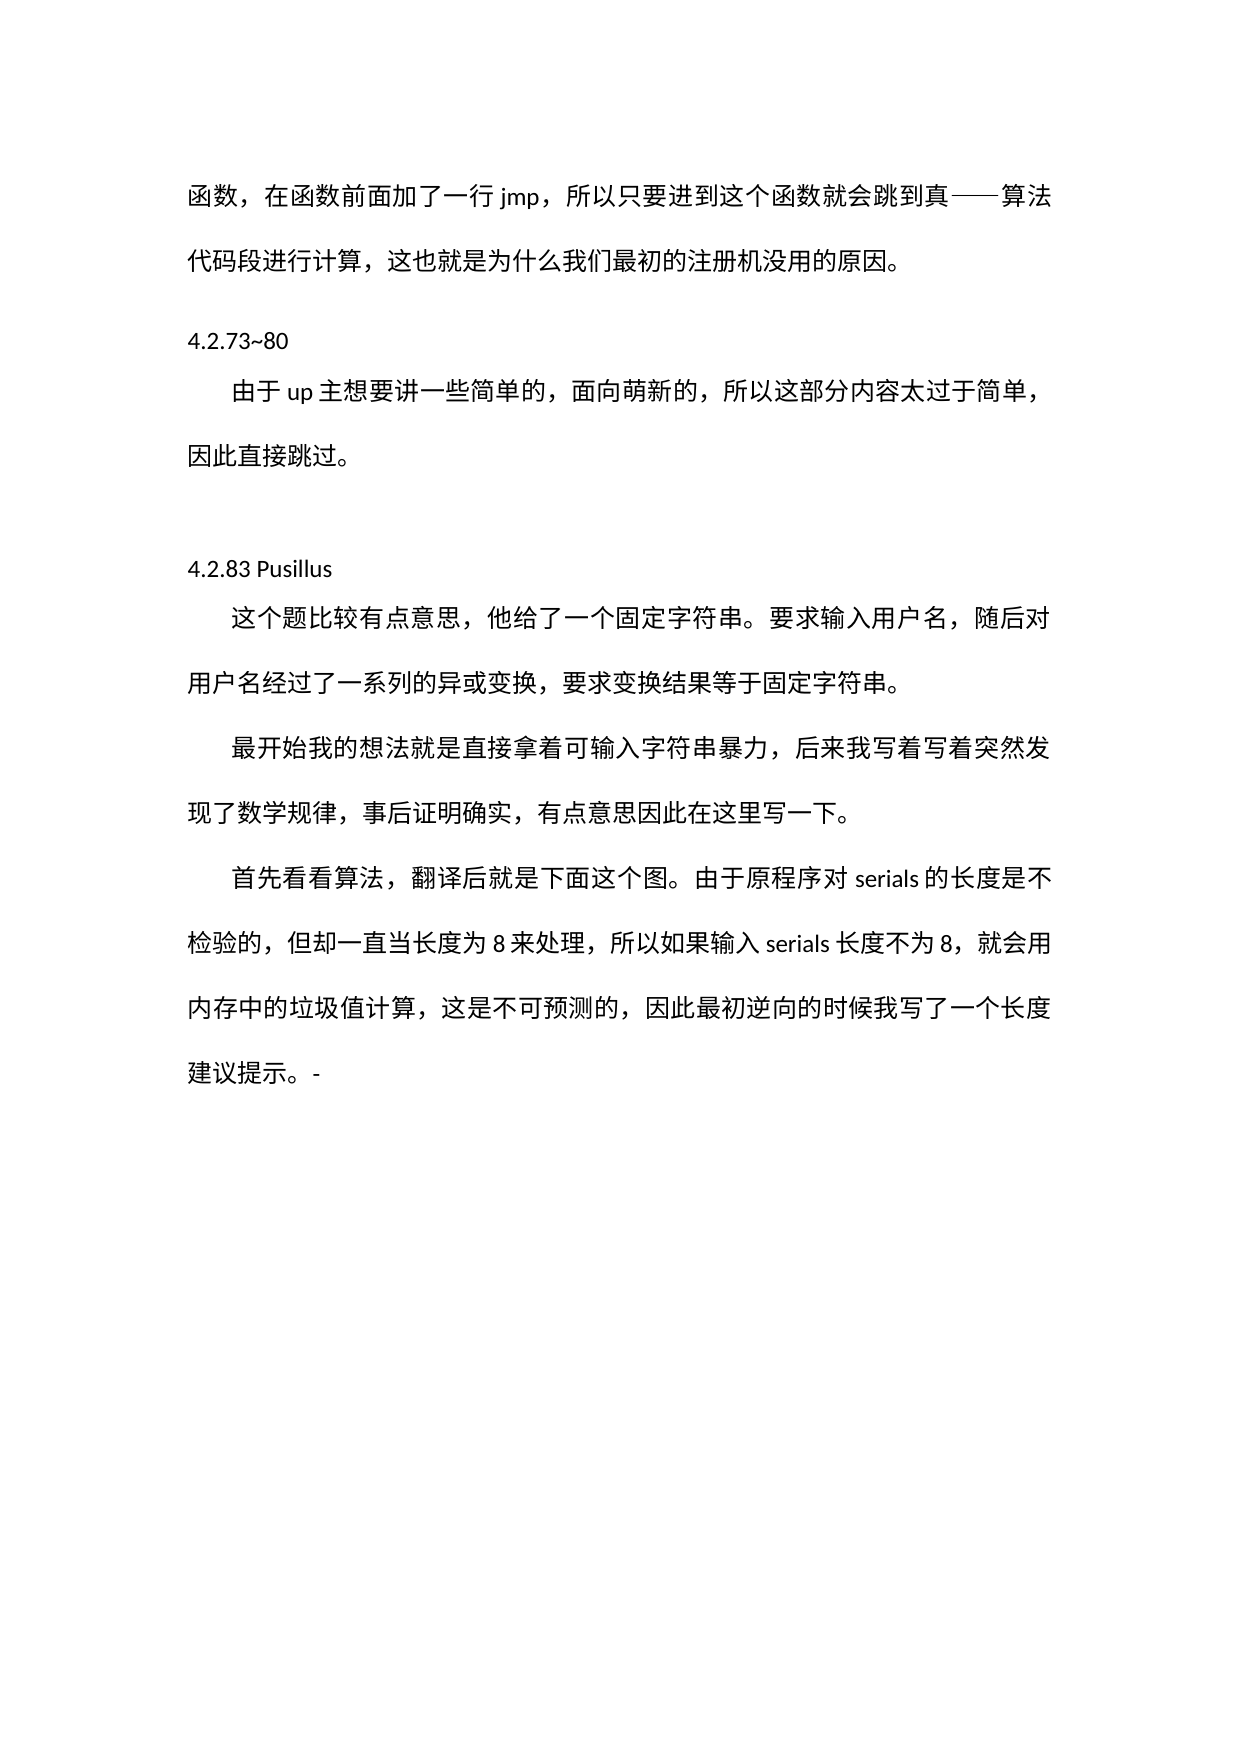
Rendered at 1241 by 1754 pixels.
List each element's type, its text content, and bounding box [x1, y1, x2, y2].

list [187, 162, 1053, 292]
list 这个题比较有点意思，他给了一个固定字符串。要求输入用户名，随后对用户名经过了一系列的异或变换，要求变换结果等于固定字符串。 [187, 584, 1053, 714]
list 4.2.73~80 [187, 324, 1053, 357]
list 4.2.83 Pusillus [187, 552, 1053, 584]
list 由于up主想要讲一些简单的，面向萌新的，所以这部分内容太过于简单，因此直接跳过。 [187, 357, 1053, 487]
list 首先看看算法，翻译后就是下面这个图。由于原程序对serials的长度是不检验的，但却一直当长度为8来处理，所以如果输入serials长度不为8，就会用内存中的垃圾值计算，这是不可预测的，因此最初逆向的时候我写了一个长度建议提示。- [187, 844, 1053, 1104]
list 最开始我的想法就是直接拿着可输入字符串暴力，后来我写着写着突然发现了数学规律，事后证明确实，有点意思因此在这里写一下。 [187, 714, 1053, 844]
